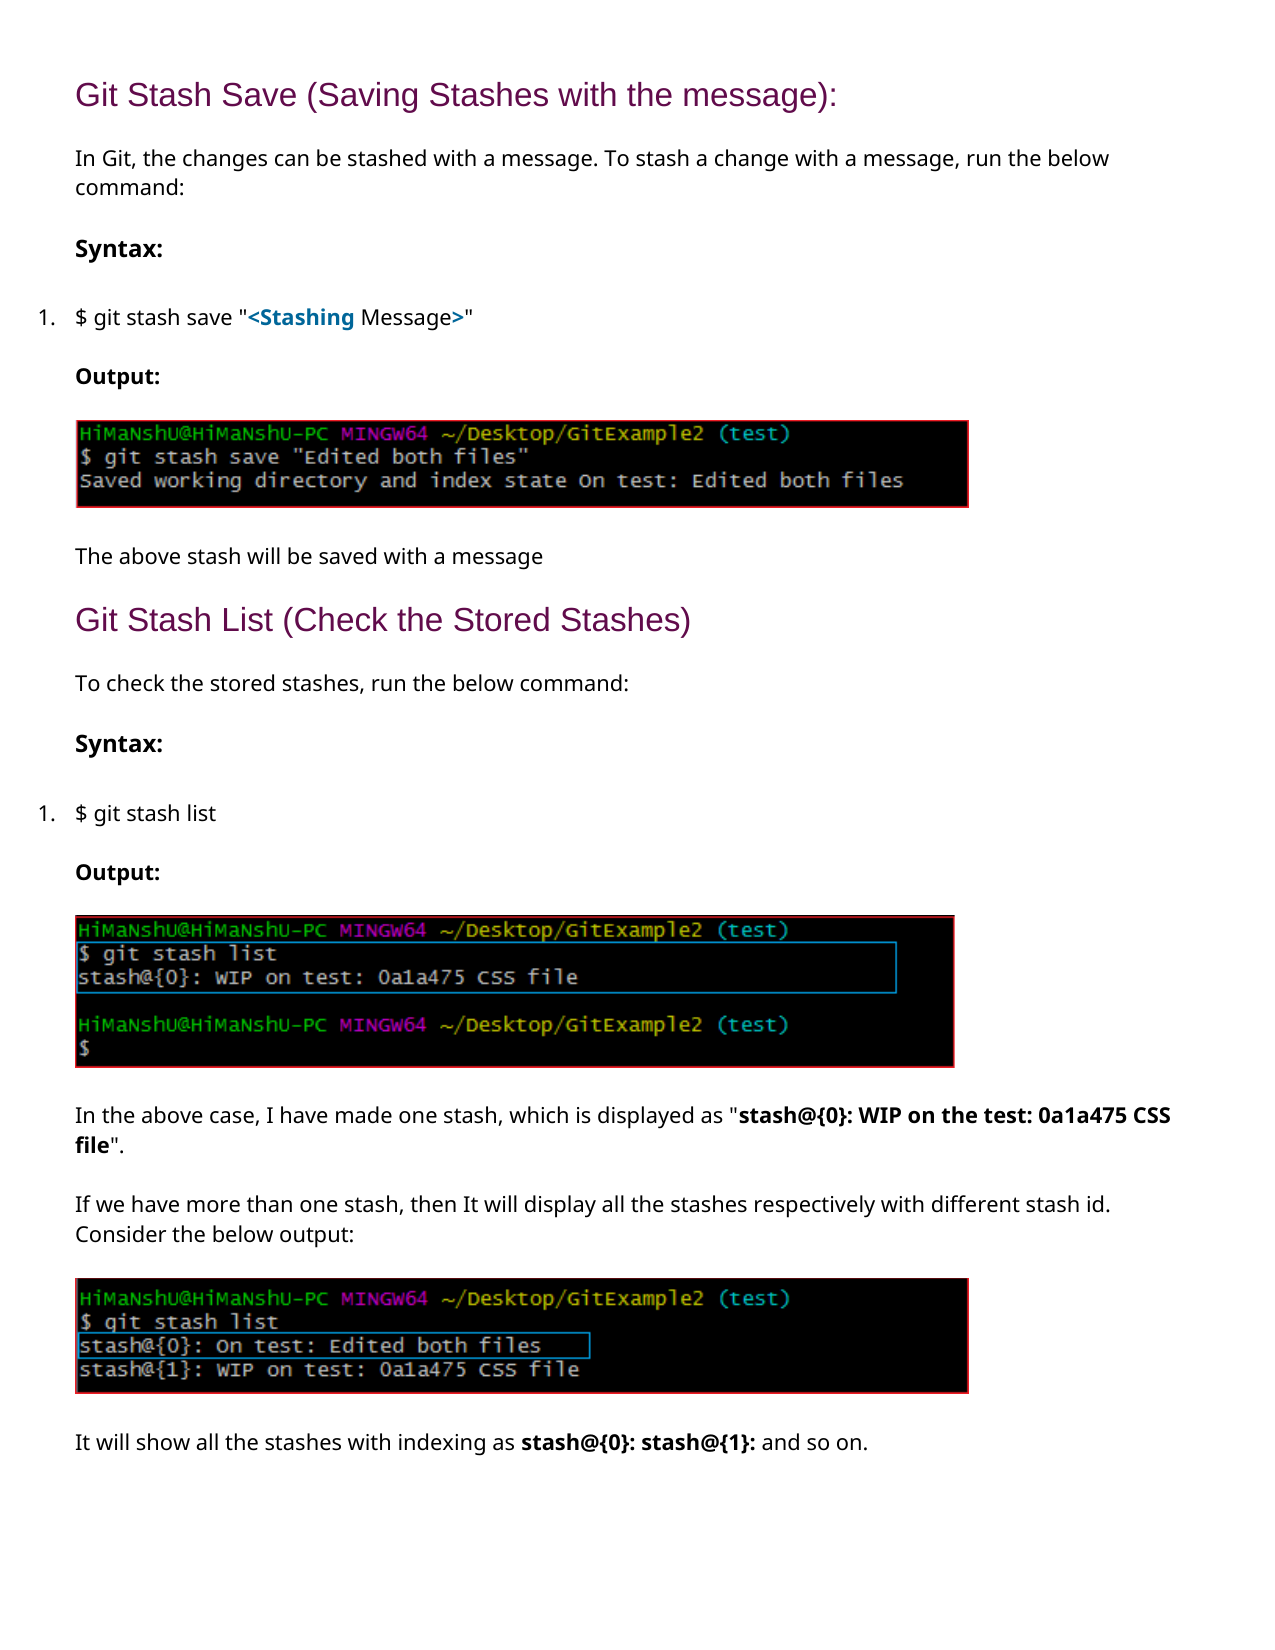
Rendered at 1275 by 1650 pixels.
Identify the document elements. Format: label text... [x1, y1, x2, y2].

text To check the stored stashes, run the below command: [75, 668, 1200, 697]
picture [75, 1278, 969, 1394]
text Syntax: [75, 727, 1200, 759]
picture [75, 420, 969, 508]
text In Git, the changes can be stashed with a message. To stash a change with a message, run the below command: [75, 143, 1200, 202]
text Output: [75, 361, 1200, 391]
picture [75, 915, 955, 1068]
subtitle Git Stash Save (Saving Stashes with the message): [75, 75, 1200, 113]
subtitle Git Stash List (Check the Stored Stashes) [75, 600, 1200, 638]
text Syntax: [75, 231, 1200, 264]
text Output: [75, 857, 1200, 886]
text It will show all the stashes with indexing as stash@{0}: stash@{1}: and so on. [75, 1427, 1200, 1457]
list $ git stash save "<Stashing Message>" [37, 293, 1200, 332]
text If we have more than one stash, then It will display all the stashes respectively with different stash id. Consider the below output: [75, 1189, 1200, 1249]
list $ git stash list [37, 788, 1200, 827]
text The above stash will be saved with a message [75, 541, 1200, 571]
text In the above case, I have made one stash, which is displayed as "stash@{0}: WIP on the test: 0a1a475 CSS file". [75, 1101, 1200, 1160]
